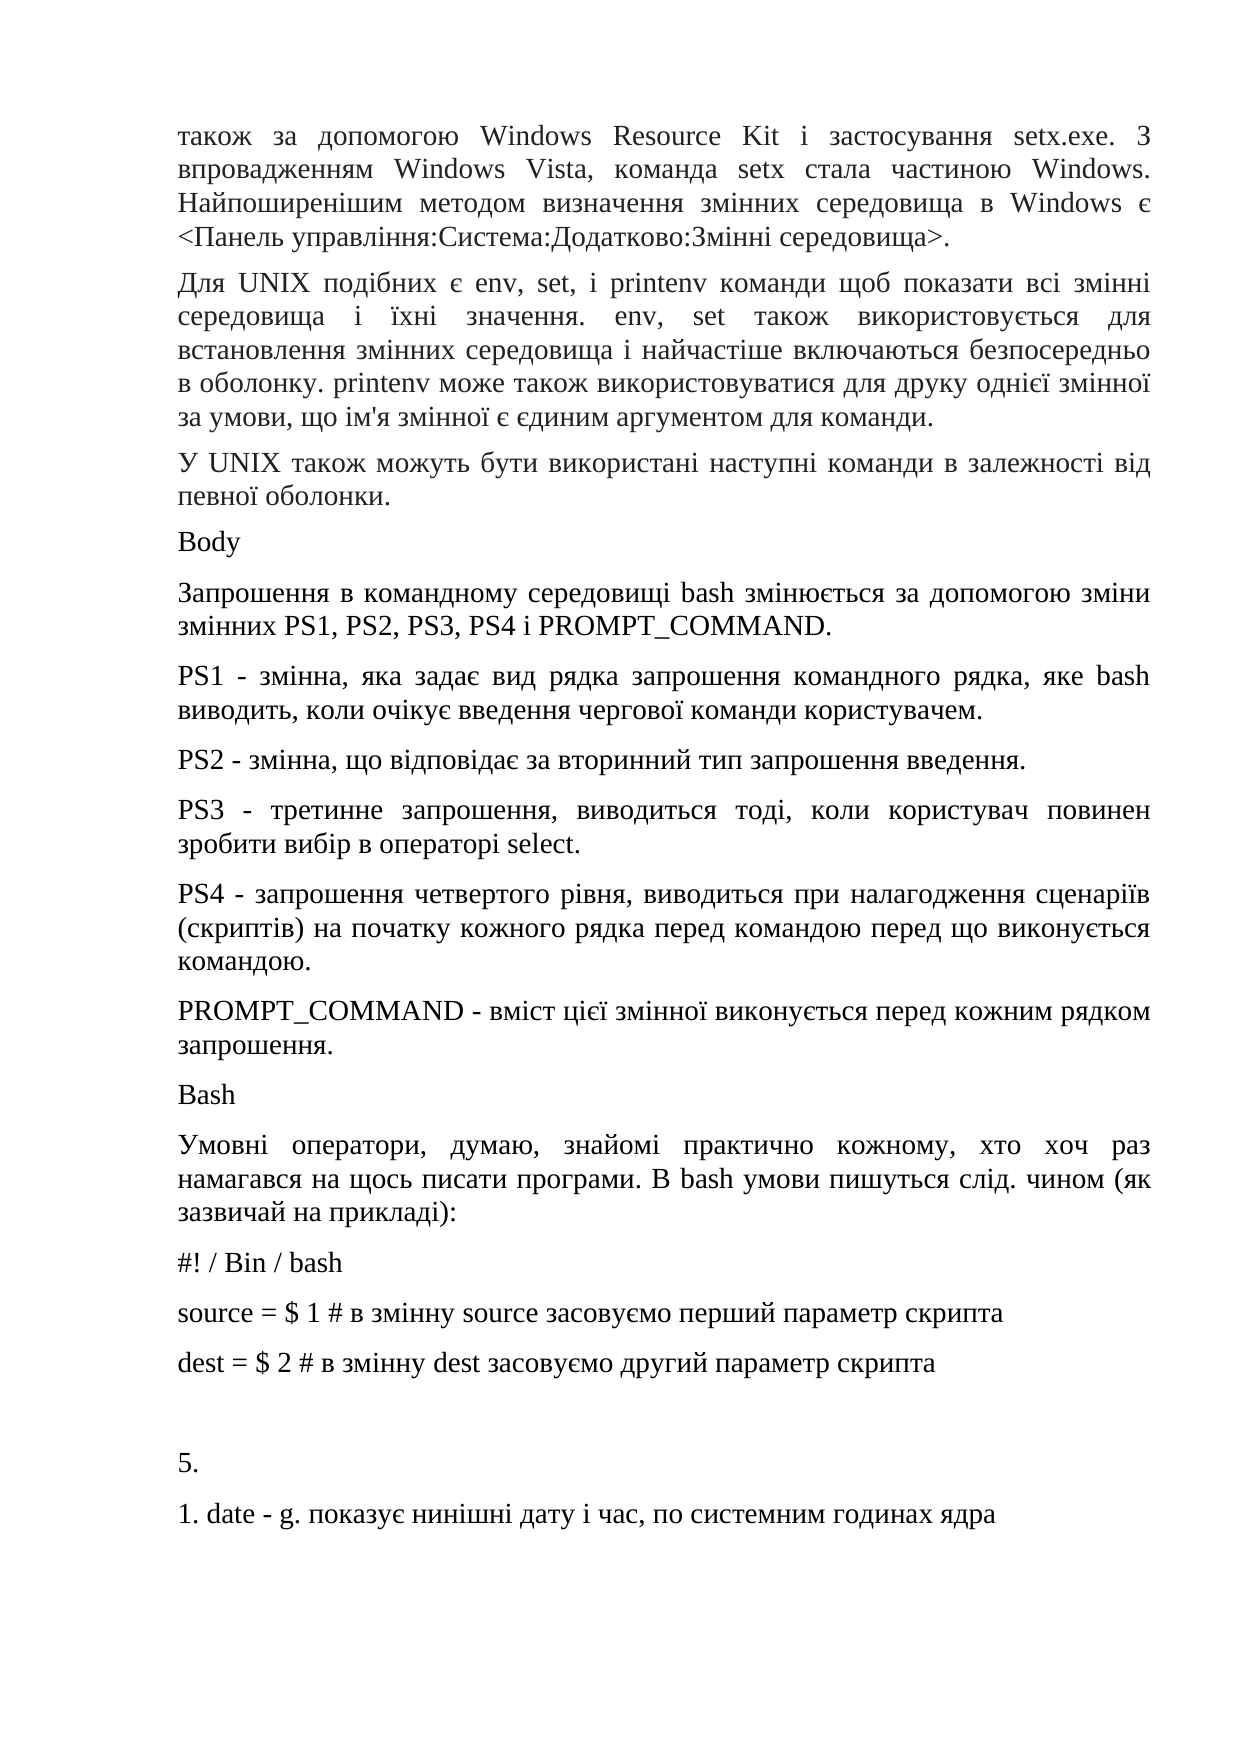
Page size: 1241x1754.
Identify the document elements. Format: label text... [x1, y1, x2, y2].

text #! / Bin / bash [177, 1245, 1152, 1278]
text Для UNIX подібних є env, set, і printenv команди щоб показати всі змінні середовища і їхні значення. env, set також використовується для встановлення змінних середовища і найчастіше включаються безпосередньо в оболонку. printenv може також використовуватися для друку однієї змінної за умови, що ім'я змінної є єдиним аргументом для команди. [177, 265, 1152, 432]
text PS3 - третинне запрошення, виводиться тоді, коли користувач повинен зробити вибір в операторі select. [177, 792, 1152, 859]
text Bash [177, 1077, 1152, 1111]
text PS4 - запрошення четвертого рівня, виводиться при налагодження сценаріїв (скриптів) на початку кожного рядка перед командою перед що виконується командою. [177, 876, 1152, 977]
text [177, 118, 1152, 252]
text Запрошення в командному середовищі bash змінюється за допомогою зміни змінних PS1, PS2, PS3, PS4 і PROMPT_COMMAND. [177, 575, 1152, 642]
text 5. [177, 1446, 1152, 1479]
text PS2 - змінна, що відповідає за вторинний тип запрошення введення. [177, 742, 1152, 776]
text PS1 - змінна, яка задає вид рядка запрошення командного рядка, яке bash виводить, коли очікує введення чергової команди користувачем. [177, 658, 1152, 726]
text Умовні оператори, думаю, знайомі практично кожному, хто хоч раз намагався на щось писати програми. В bash умови пишуться слід. чином (як зазвичай на прикладі): [177, 1127, 1152, 1228]
text PROMPT_COMMAND - вміст цієї змінної виконується перед кожним рядком запрошення. [177, 993, 1152, 1061]
text Body [177, 524, 1152, 558]
text source = $ 1 # в змінну source засовуємо перший параметр скрипта [177, 1295, 1152, 1328]
text dest = $ 2 # в змінну dest засовуємо другий параметр скрипта [177, 1345, 1152, 1379]
text У UNIX також можуть бути використані наступні команди в залежності від певної оболонки. [177, 445, 1152, 512]
text 1. date - g. показує нинішні дату і час, по системним годинах ядра [177, 1496, 1152, 1529]
